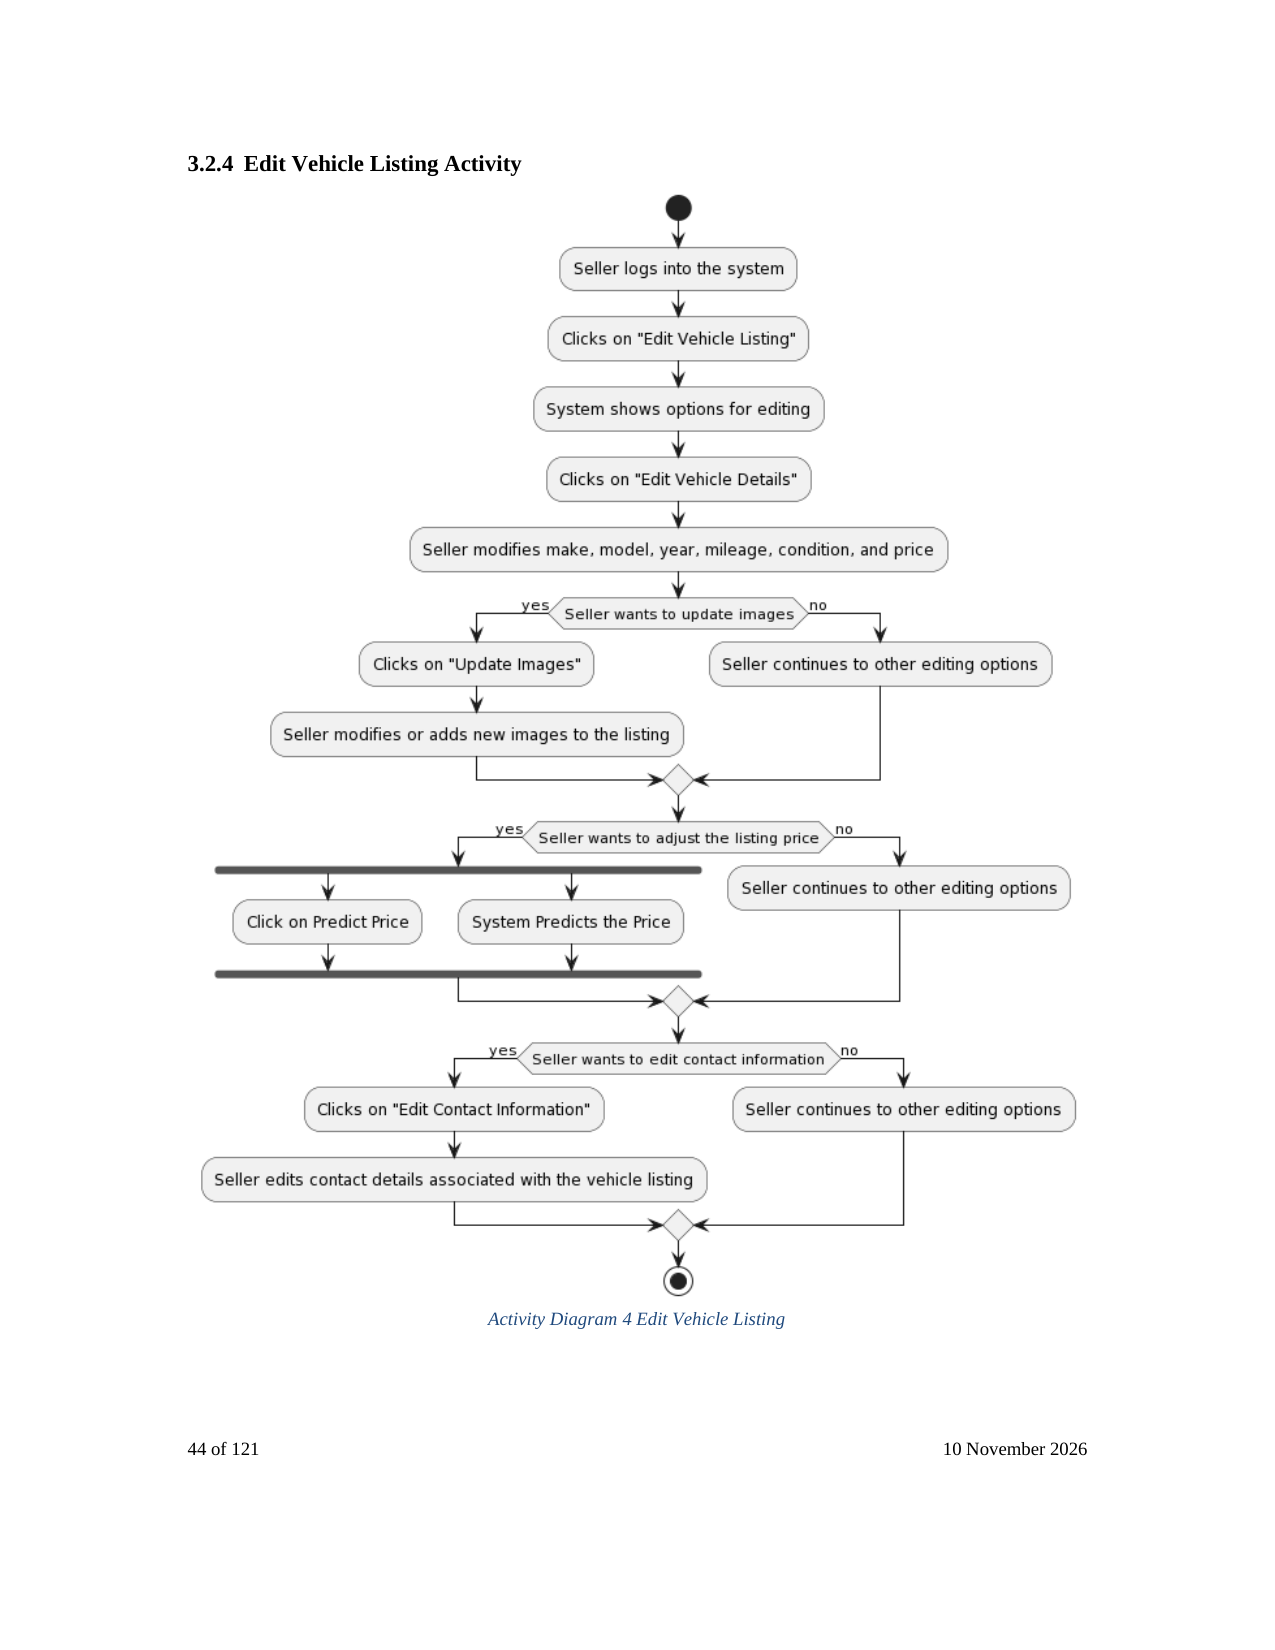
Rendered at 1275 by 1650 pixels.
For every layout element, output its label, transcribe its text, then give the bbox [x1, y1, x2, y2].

subtitle Edit Vehicle Listing Activity [187, 150, 1087, 176]
picture [187, 182, 1088, 1308]
text Activity Diagram 4 Edit Vehicle Listing [187, 1308, 1087, 1329]
